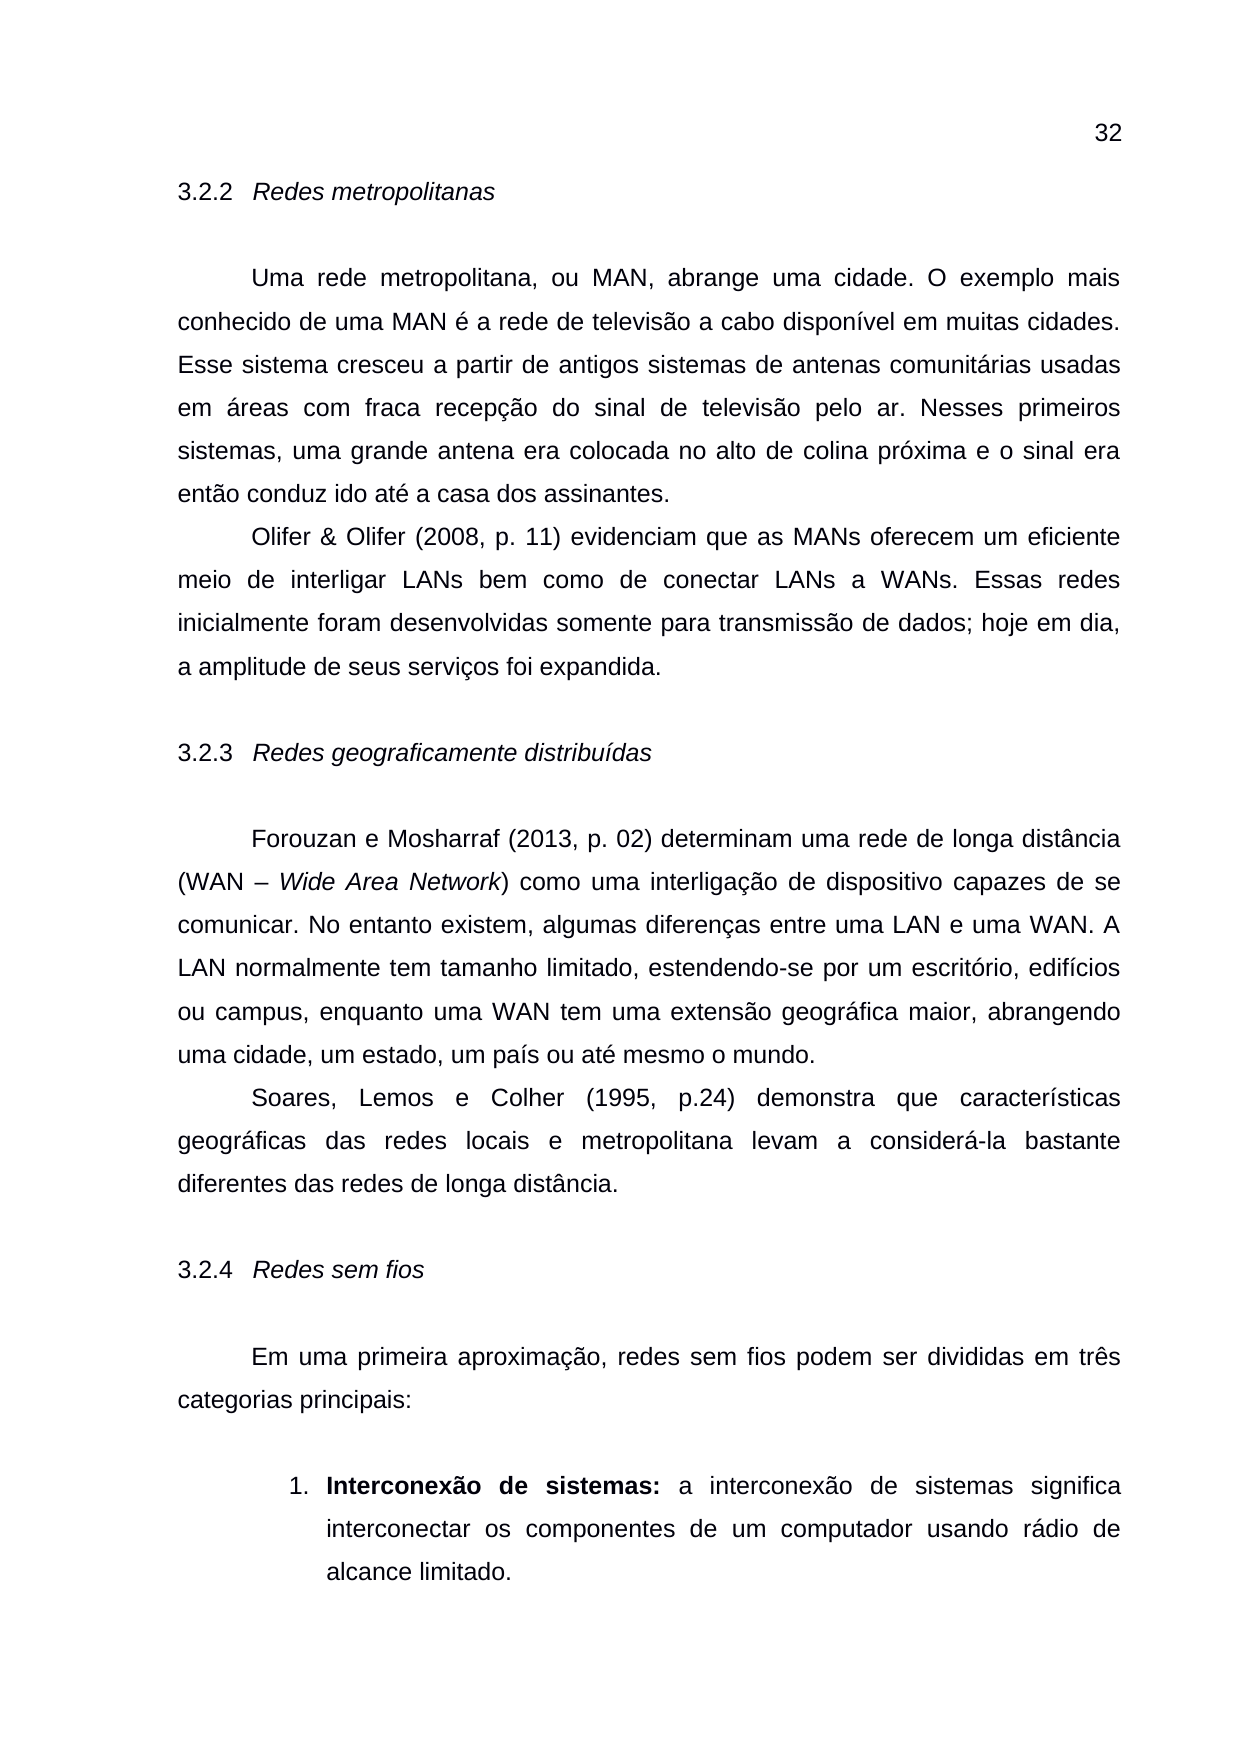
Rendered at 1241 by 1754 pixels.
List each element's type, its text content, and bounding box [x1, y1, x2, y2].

text Em uma primeira aproximação, redes sem fios podem ser divididas em três categorias principais: [177, 1342, 1122, 1413]
subtitle Redes metropolitanas [177, 177, 1122, 206]
list Interconexão de sistemas: a interconexão de sistemas significa interconectar os componentes de um computador usando rádio de alcance limitado. [288, 1471, 1122, 1586]
text Soares, Lemos e Colher (1995, p.24) demonstra que características geográficas das redes locais e metropolitana levam a considerá-la bastante diferentes das redes de longa distância. [177, 1083, 1122, 1198]
subtitle Redes sem fios [177, 1255, 1122, 1284]
text Olifer & Olifer (2008, p. 11) evidenciam que as MANs oferecem um eficiente meio de interligar LANs bem como de conectar LANs a WANs. Essas redes inicialmente foram desenvolvidas somente para transmissão de dados; hoje em dia, a amplitude de seus serviços foi expandida. [177, 522, 1122, 680]
subtitle Redes geograficamente distribuídas [177, 738, 1122, 767]
text Uma rede metropolitana, ou MAN, abrange uma cidade. O exemplo mais conhecido de uma MAN é a rede de televisão a cabo disponível em muitas cidades. Esse sistema cresceu a partir de antigos sistemas de antenas comunitárias usadas em áreas com fraca recepção do sinal de televisão pelo ar. Nesses primeiros sistemas, uma grande antena era colocada no alto de colina próxima e o sinal era então conduz ido até a casa dos assinantes. [177, 263, 1122, 508]
text Forouzan e Mosharraf (2013, p. 02) determinam uma rede de longa distância (WAN – Wide Area Network) como uma interligação de dispositivo capazes de se comunicar. No entanto existem, algumas diferenças entre uma LAN e uma WAN. A LAN normalmente tem tamanho limitado, estendendo-se por um escritório, edifícios ou campus, enquanto uma WAN tem uma extensão geográfica maior, abrangendo uma cidade, um estado, um país ou até mesmo o mundo. [177, 824, 1122, 1068]
